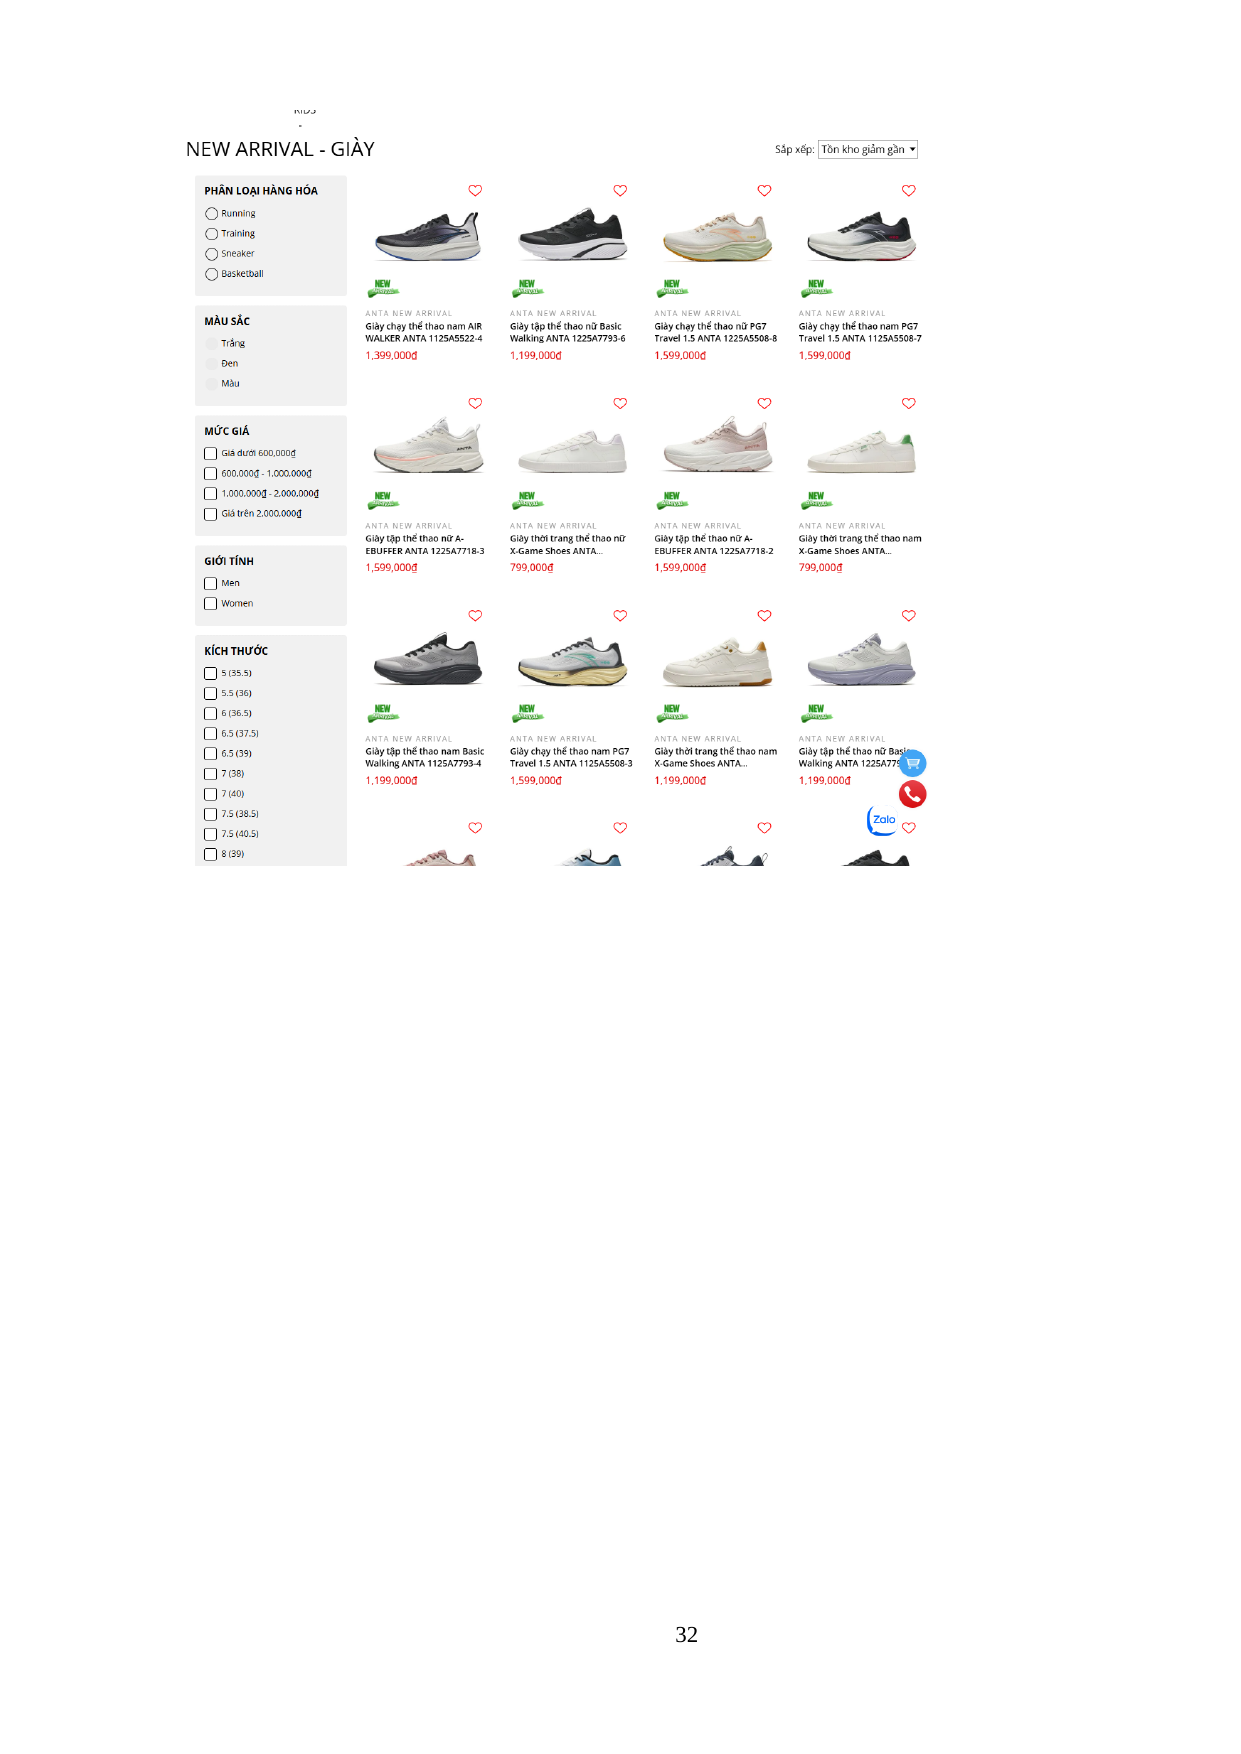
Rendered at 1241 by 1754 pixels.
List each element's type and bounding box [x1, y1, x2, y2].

picture [177, 110, 933, 866]
